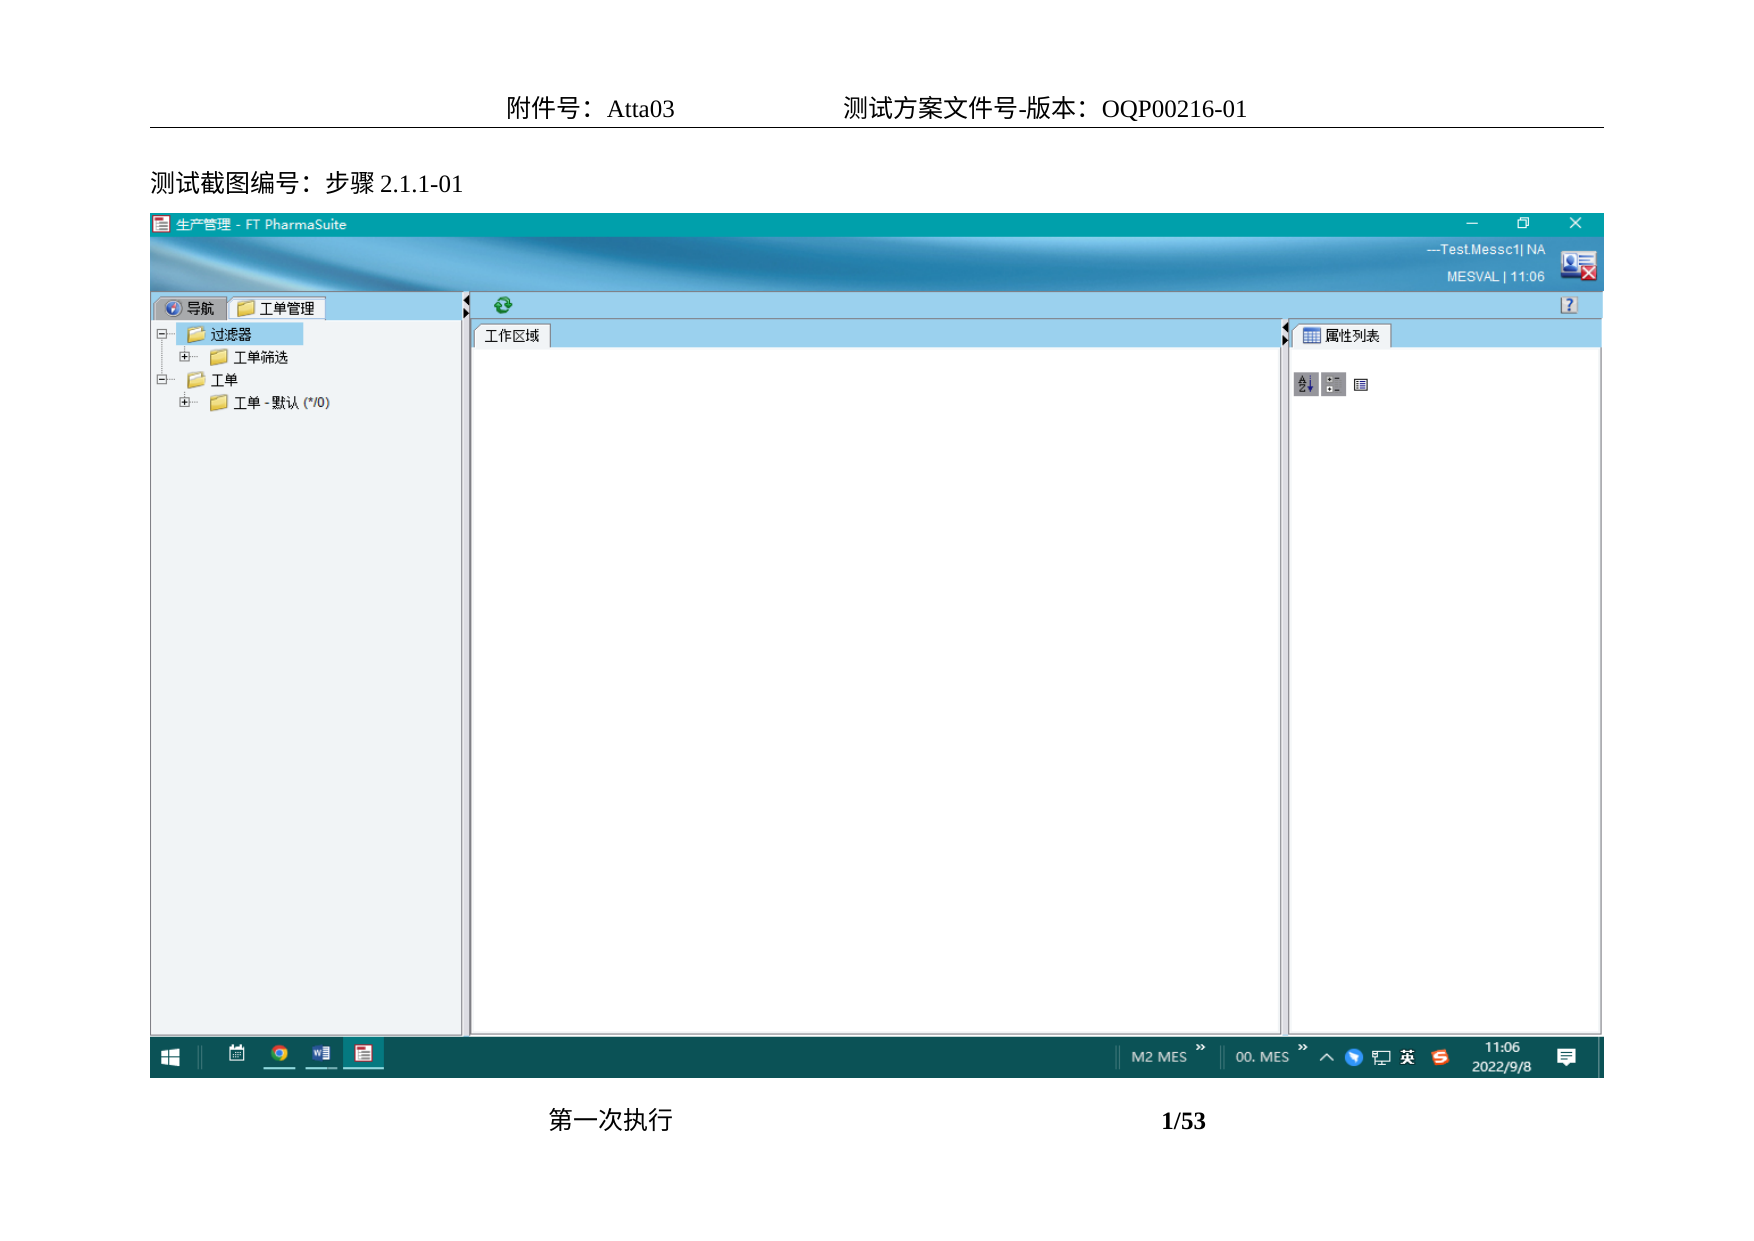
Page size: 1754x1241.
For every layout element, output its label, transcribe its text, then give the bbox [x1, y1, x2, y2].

text 测试截图编号：步骤2.1.1-01 [150, 149, 1604, 213]
picture [150, 213, 1604, 1078]
